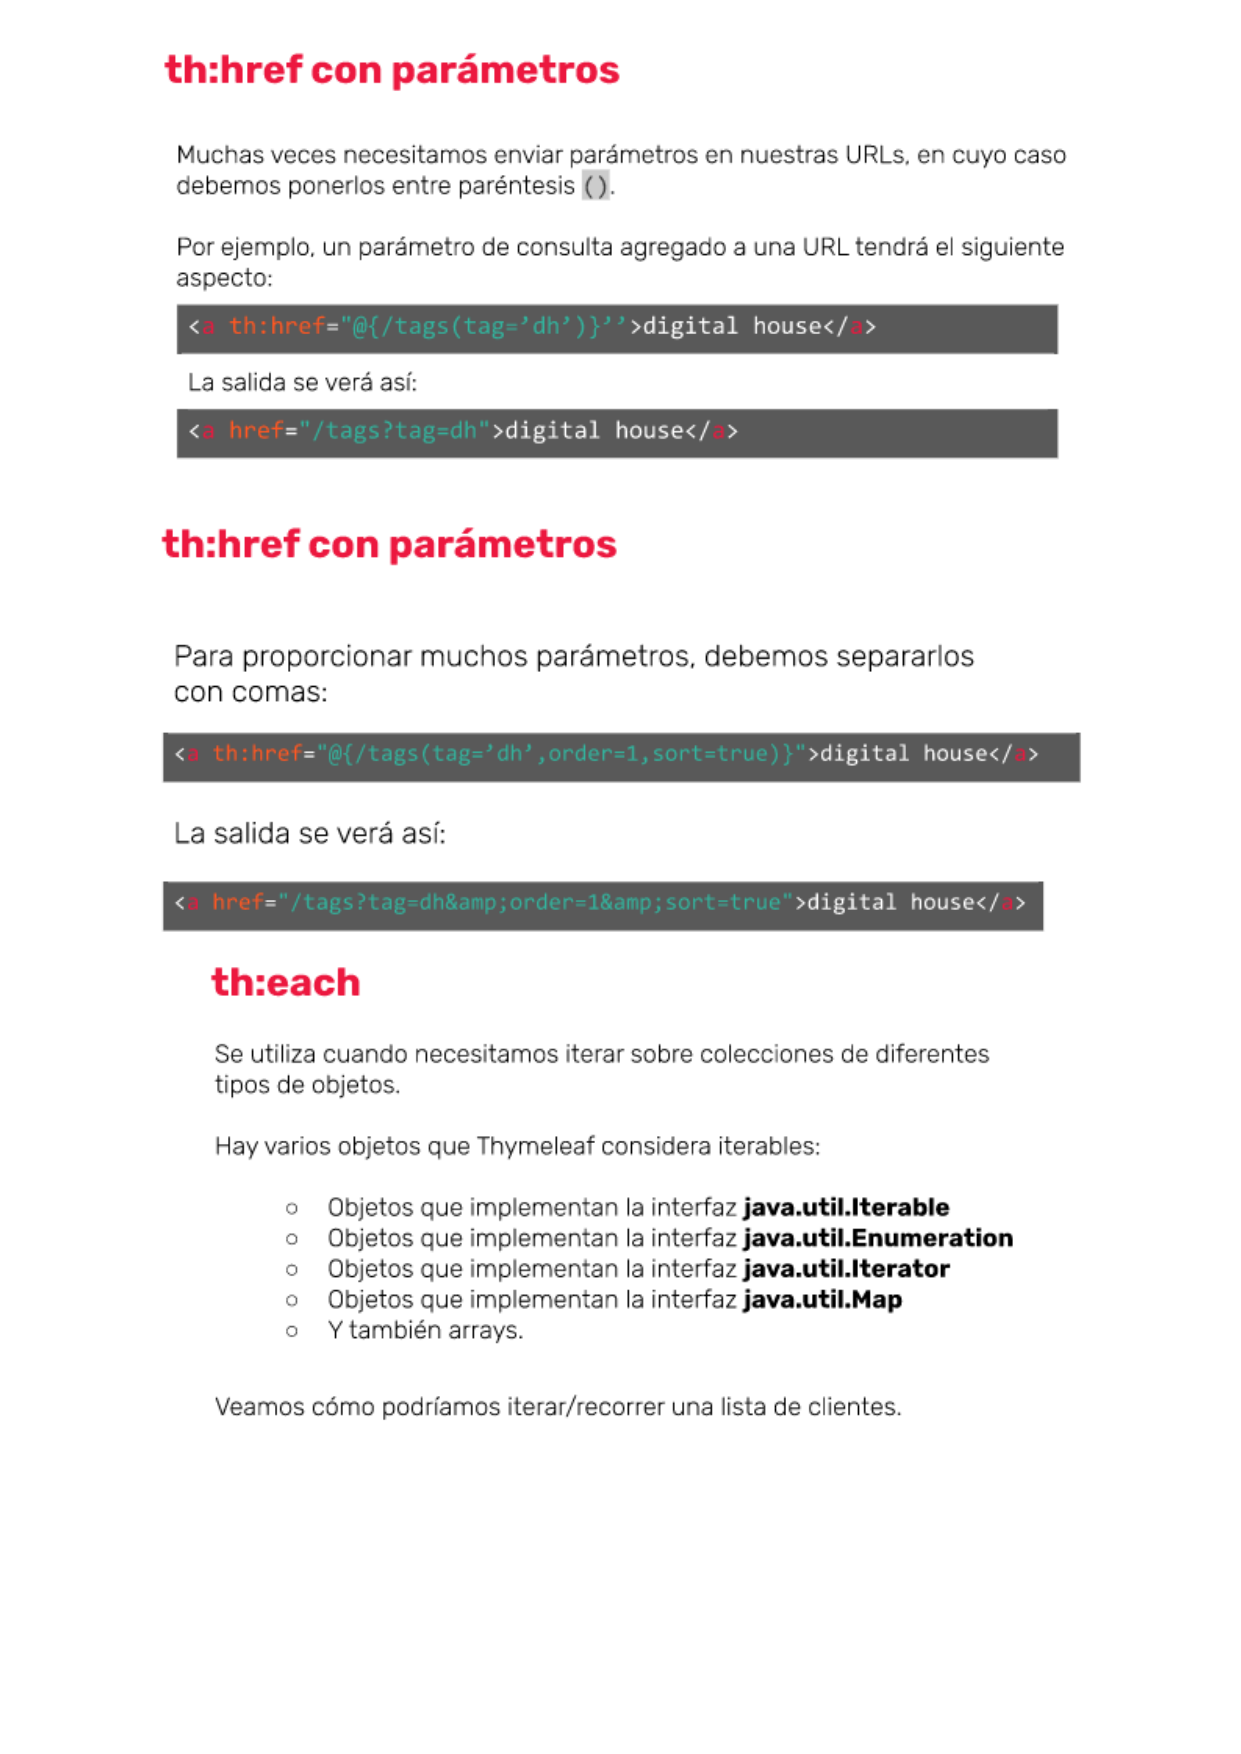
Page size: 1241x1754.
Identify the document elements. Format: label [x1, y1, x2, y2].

picture [202, 952, 1038, 1442]
picture [148, 498, 1092, 946]
picture [135, 33, 1106, 483]
